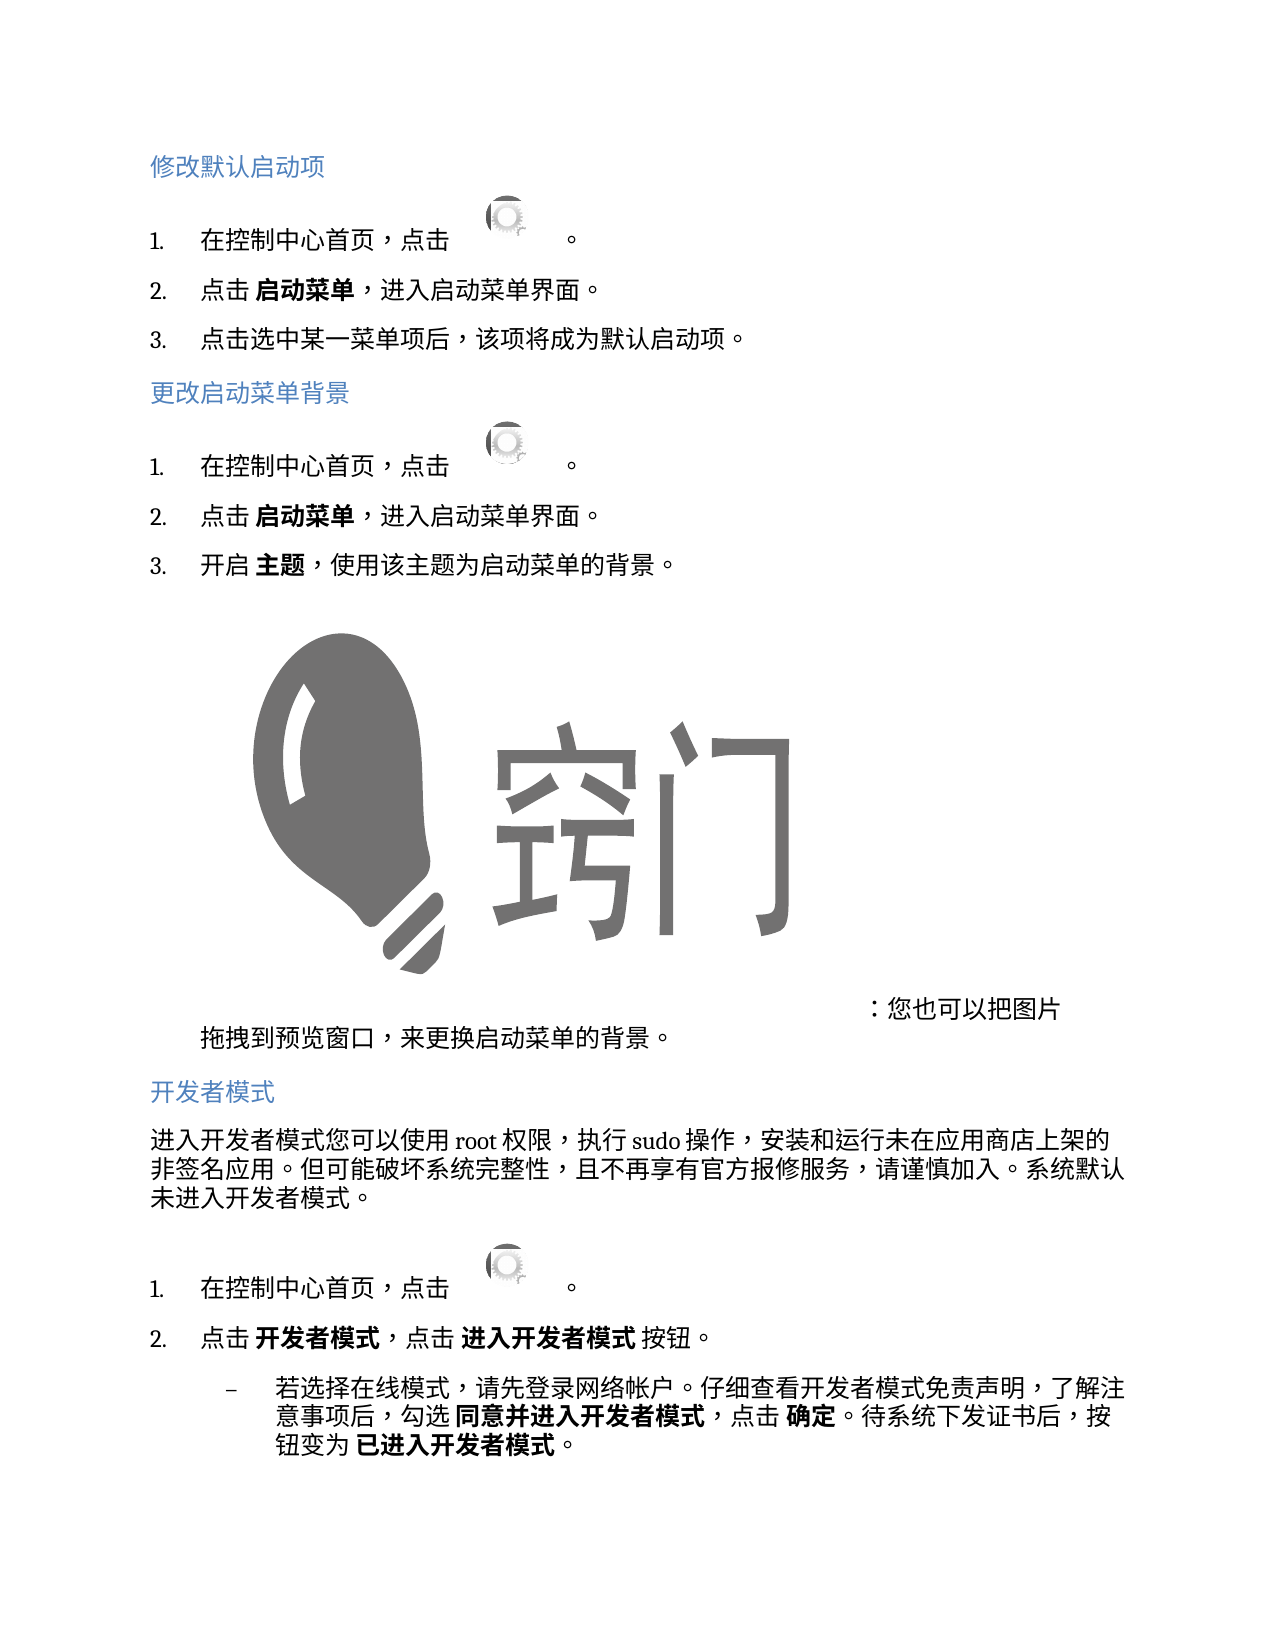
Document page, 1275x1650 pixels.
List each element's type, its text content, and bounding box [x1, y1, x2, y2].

list 在控制中心首页，点击 。 [150, 1232, 1125, 1304]
list 点击 启动菜单，进入启动菜单界面。 [150, 503, 1125, 531]
list 开启 主题，使用该主题为启动菜单的背景。 [150, 552, 1125, 581]
subtitle 开发者模式 [150, 1074, 1125, 1108]
text ：您也可以把图片拖拽到预览窗口，来更换启动菜单的背景。 [200, 602, 1075, 1053]
list 点击 开发者模式，点击 进入开发者模式 按钮。 [150, 1325, 1125, 1354]
text 进入开发者模式您可以使用root权限，执行sudo操作，安装和运行未在应用商店上架的非签名应用。但可能破坏系统完整性，且不再享有官方报修服务，请谨慎加入。系统默认未进入开发者模式。 [150, 1127, 1125, 1213]
subtitle 更改启动菜单背景 [150, 376, 1125, 410]
list 点击选中某一菜单项后，该项将成为默认启动项。 [150, 326, 1125, 355]
list 在控制中心首页，点击 。 [150, 410, 1125, 482]
list 若选择在线模式，请先登录网络帐户。仔细查看开发者模式免责声明，了解注意事项后，勾选 同意并进入开发者模式，点击 确定。待系统下发证书后，按钮变为 已进入开发者模式。 [225, 1374, 1125, 1461]
subtitle 修改默认启动项 [150, 150, 1125, 184]
list 点击 启动菜单，进入启动菜单界面。 [150, 277, 1125, 306]
list 在控制中心首页，点击 。 [150, 184, 1125, 256]
